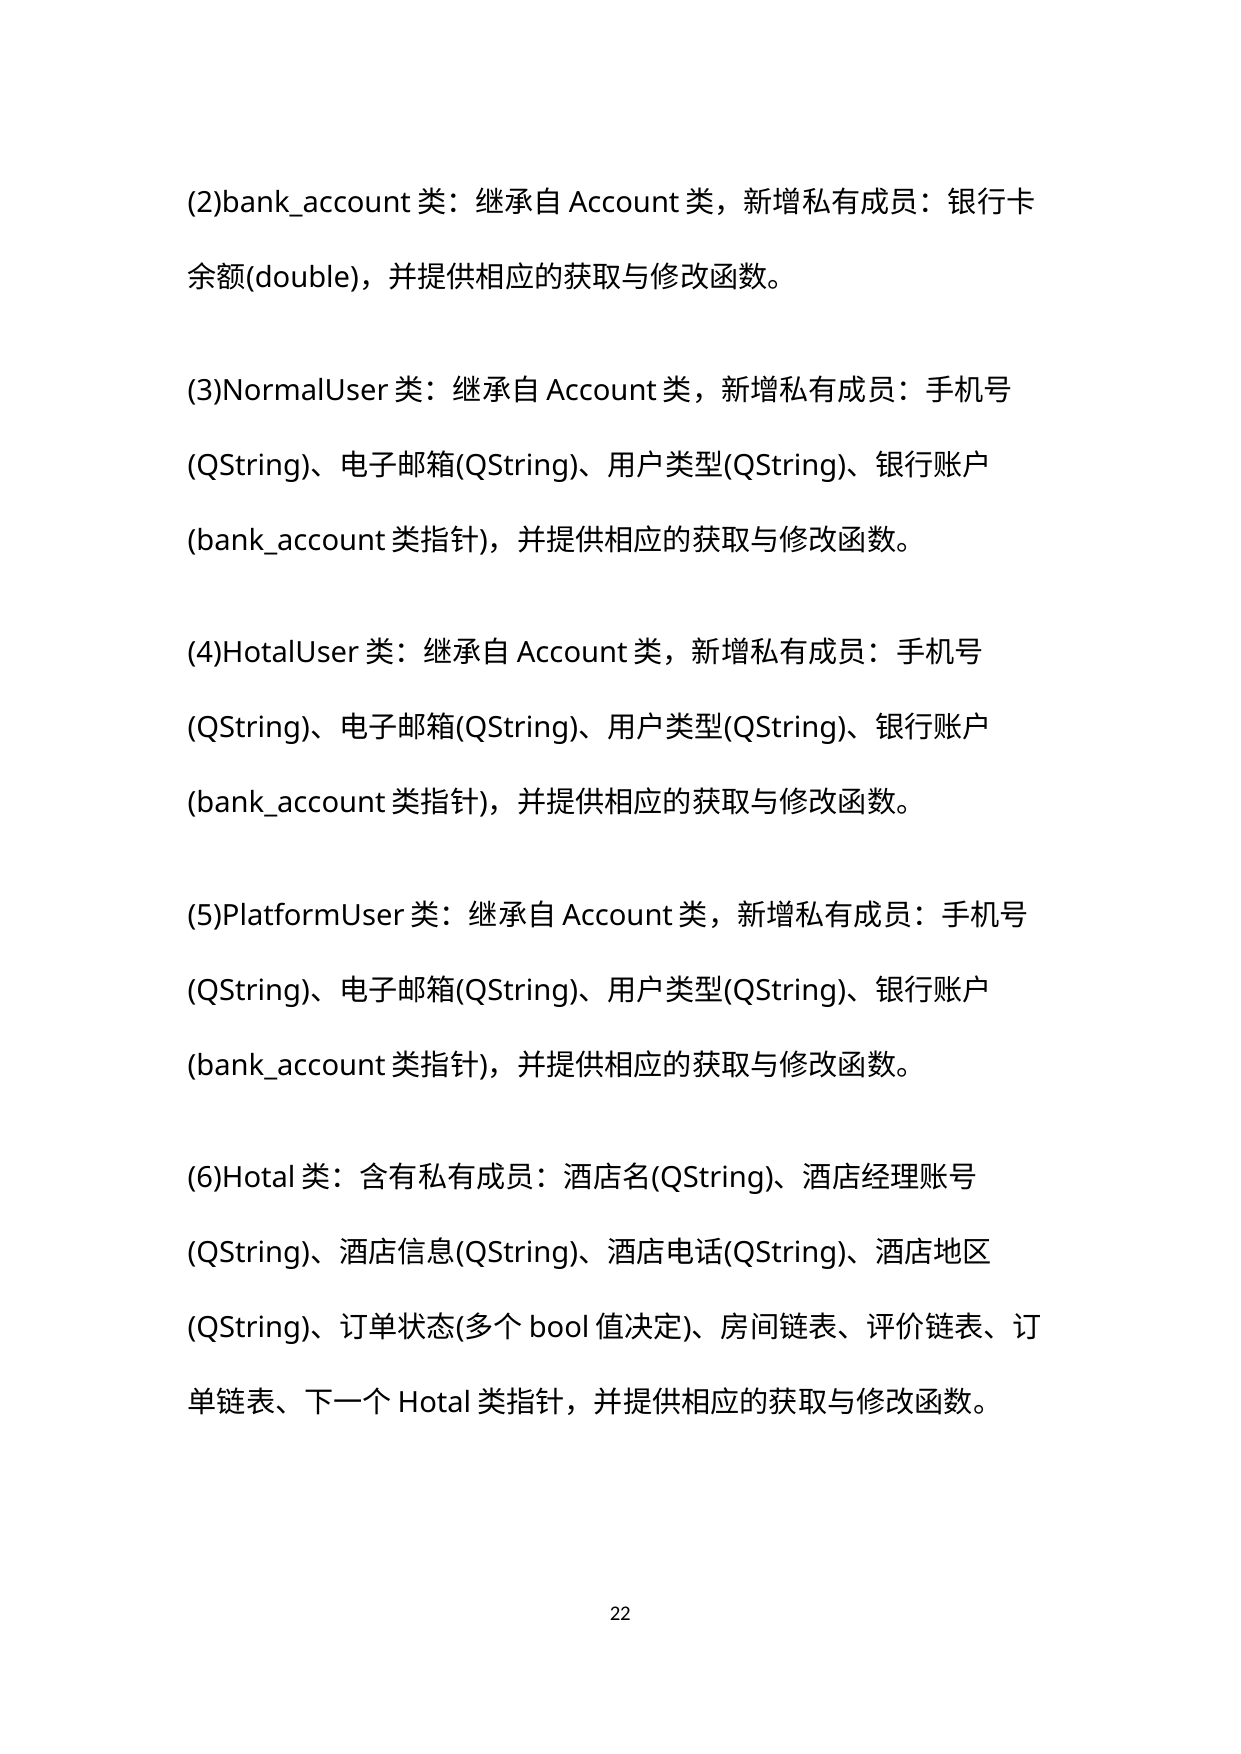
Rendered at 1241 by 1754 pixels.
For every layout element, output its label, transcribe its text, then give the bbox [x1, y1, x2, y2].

text (6)Hotal类：含有私有成员：酒店名(QString)、酒店经理账号(QString)、酒店信息(QString)、酒店电话(QString)、酒店地区(QString)、订单状态(多个bool值决定)、房间链表、评价链表、订单链表、下一个Hotal类指针，并提供相应的获取与修改函数。 [187, 1137, 1053, 1437]
text (5)PlatformUser类：继承自Account类，新增私有成员：手机号(QString)、电子邮箱(QString)、用户类型(QString)、银行账户(bank_account类指针)，并提供相应的获取与修改函数。 [187, 875, 1053, 1100]
text (3)NormalUser类：继承自Account类，新增私有成员：手机号(QString)、电子邮箱(QString)、用户类型(QString)、银行账户(bank_account类指针)，并提供相应的获取与修改函数。 [187, 350, 1053, 575]
text (2)bank_account类：继承自Account类，新增私有成员：银行卡余额(double)，并提供相应的获取与修改函数。 [187, 162, 1053, 312]
text (4)HotalUser类：继承自Account类，新增私有成员：手机号(QString)、电子邮箱(QString)、用户类型(QString)、银行账户(bank_account类指针)，并提供相应的获取与修改函数。 [187, 612, 1053, 837]
